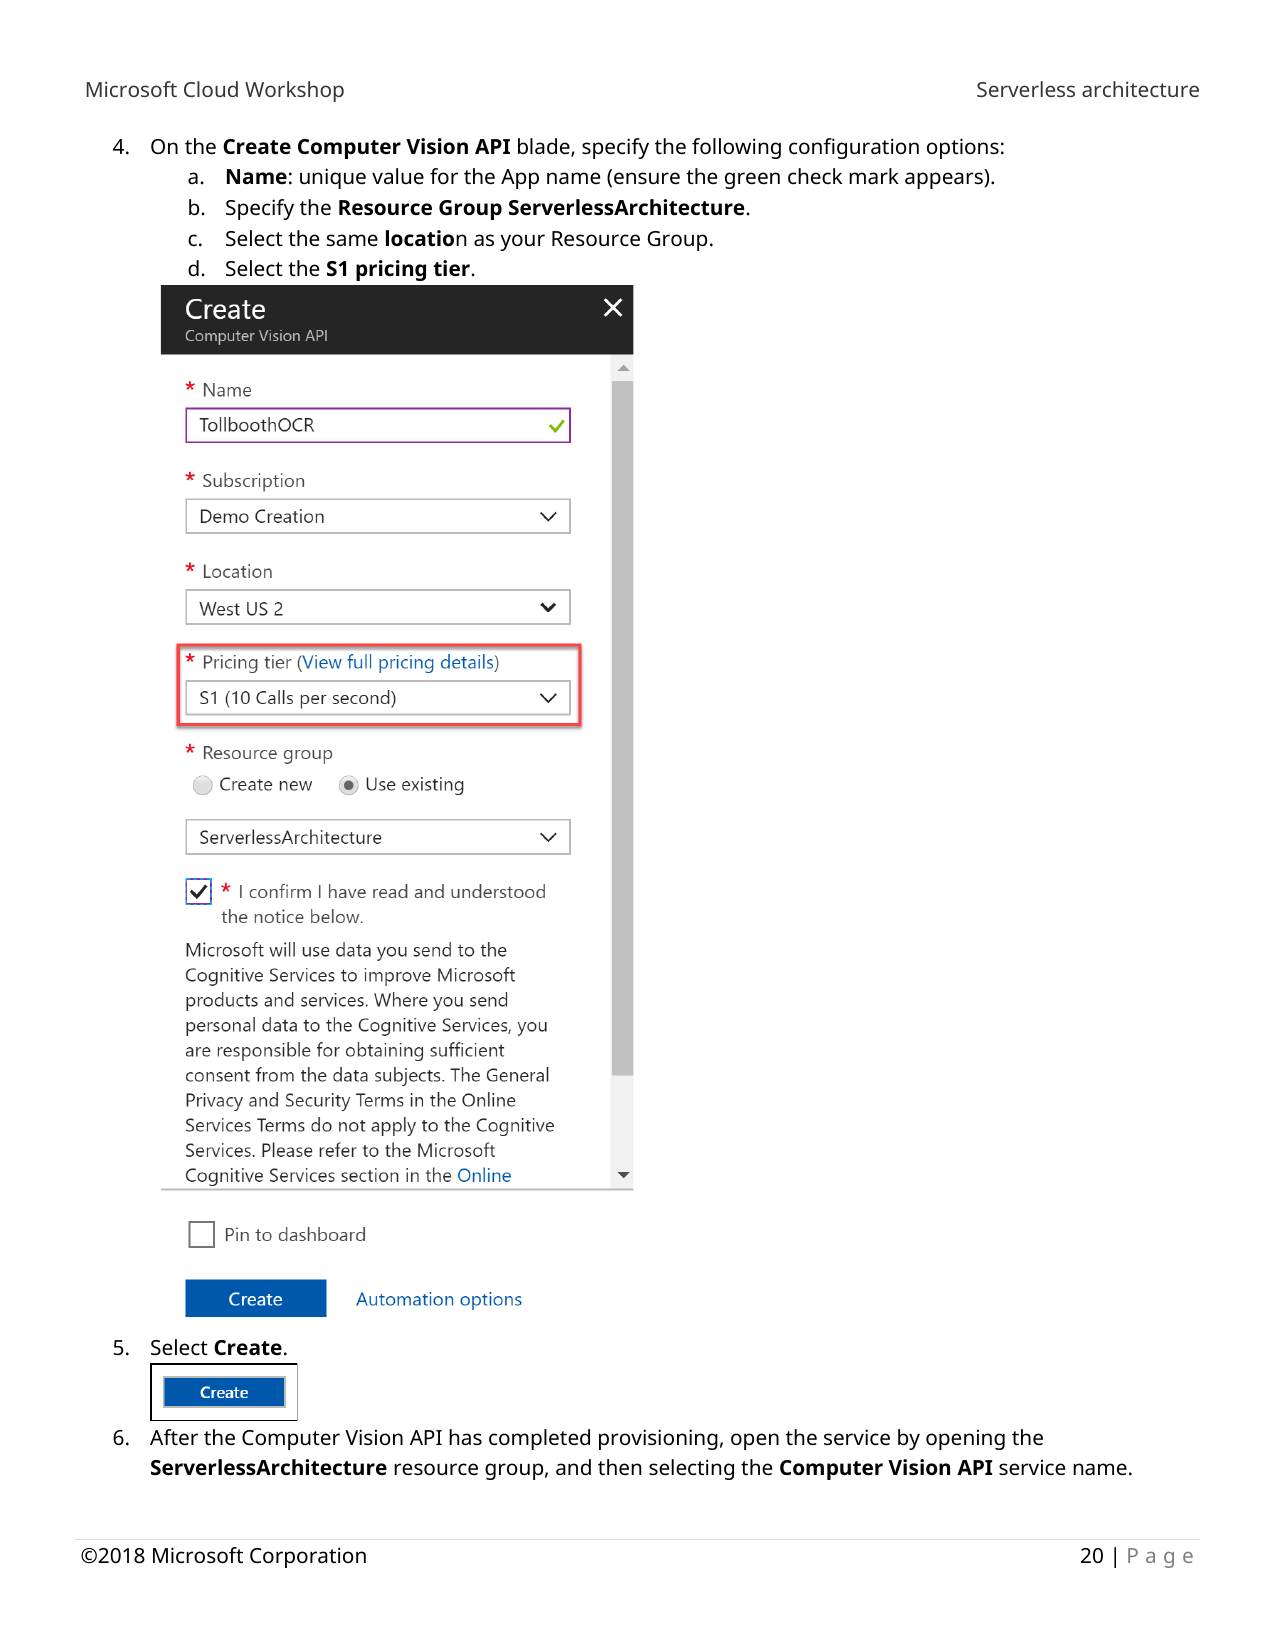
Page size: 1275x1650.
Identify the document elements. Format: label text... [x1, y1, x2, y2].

list Specify the Resource Group ServerlessArchitecture. [187, 193, 1200, 222]
picture [160, 285, 634, 1331]
list Select Create. [112, 1333, 1200, 1421]
picture [150, 1363, 298, 1421]
list Select the same location as your Resource Group. [187, 224, 1200, 252]
list Select the S1 pricing tier. [187, 254, 1200, 283]
list On the Create Computer Vision API blade, specify the following configuration options: [112, 132, 1200, 160]
list After the Computer Vision API has completed provisioning, open the service by opening the ServerlessArchitecture resource group, and then selecting the Computer Vision API service name. [112, 1423, 1200, 1482]
list Name: unique value for the App name (ensure the green check mark appears). [187, 162, 1200, 191]
